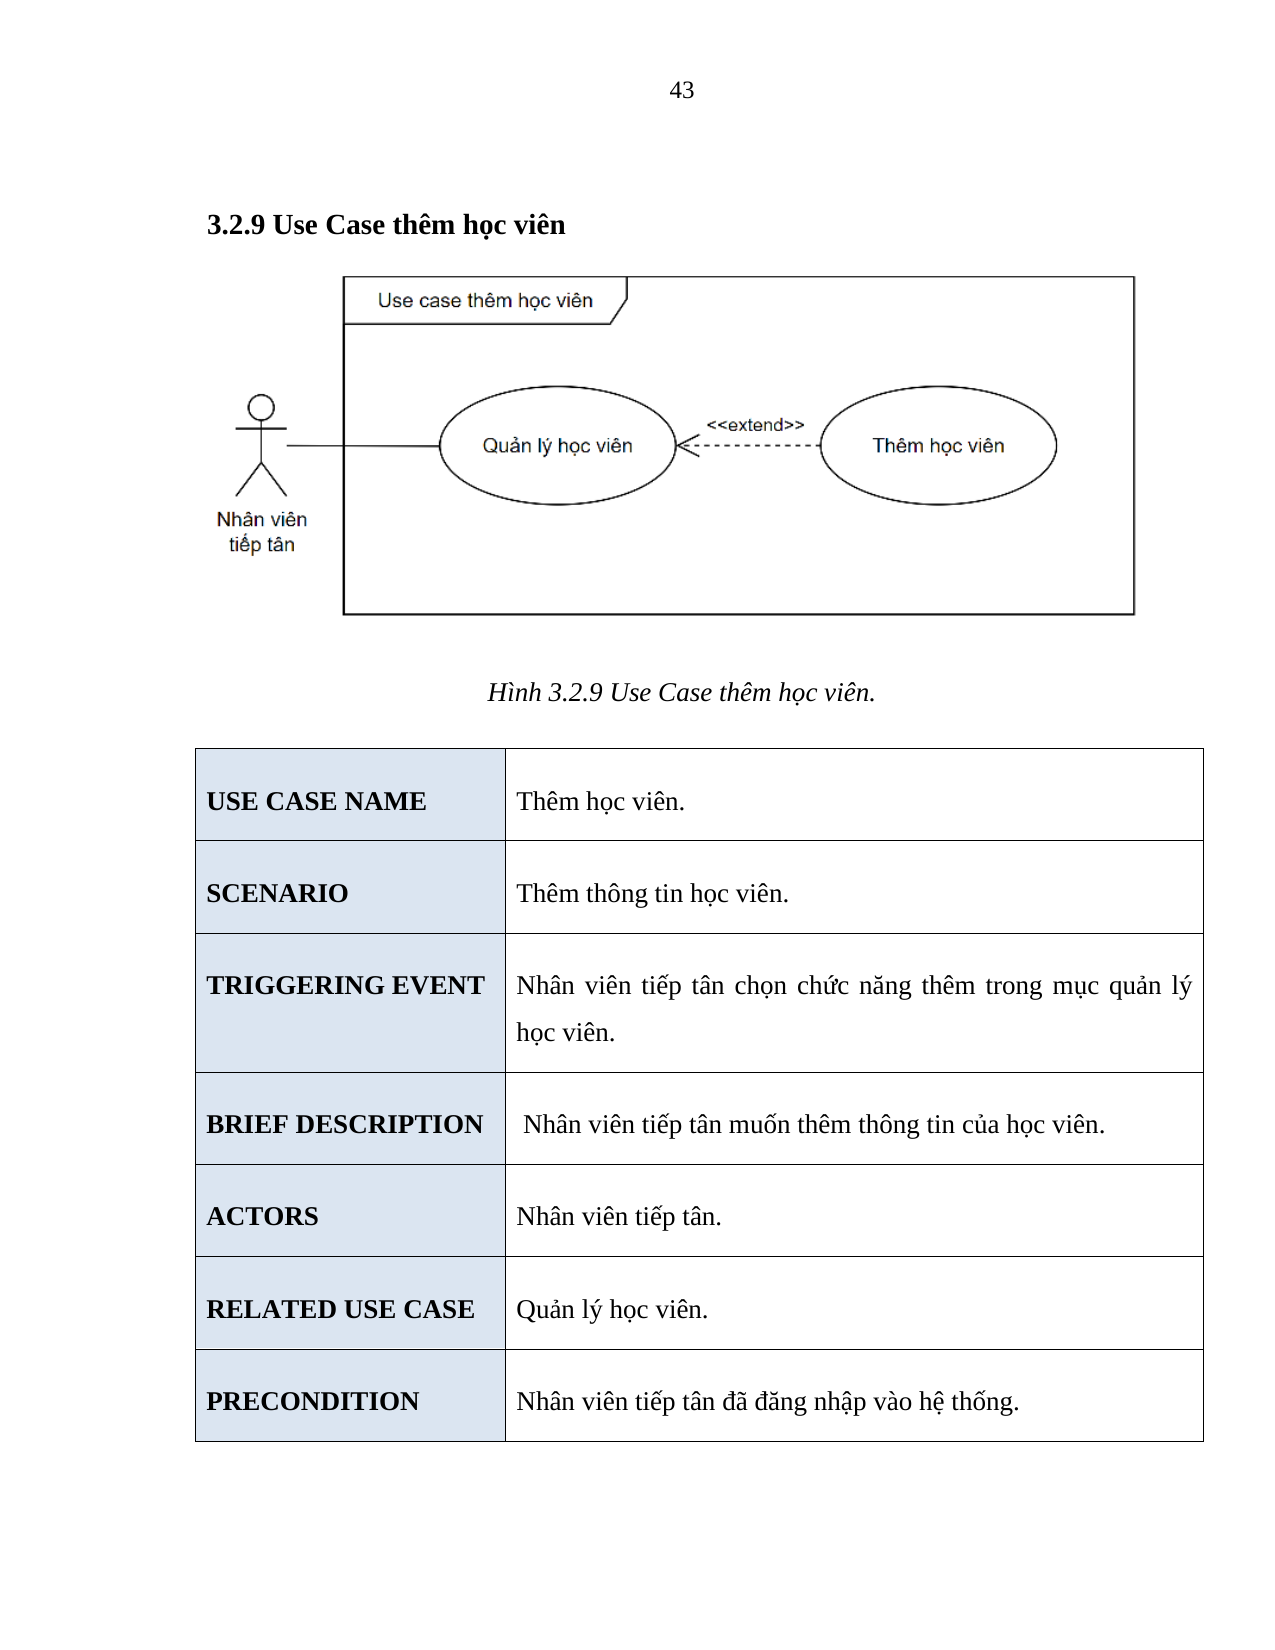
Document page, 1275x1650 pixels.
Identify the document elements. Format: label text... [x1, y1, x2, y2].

table_header Thêm học viên. [506, 749, 1203, 840]
table_cell PRECONDITION [196, 1350, 505, 1441]
text Hình 3.2.9 Use Case thêm học viên. [207, 676, 1157, 708]
table_cell Thêm thông tin học viên. [506, 841, 1203, 933]
picture [206, 257, 1157, 637]
table_cell Nhân viên tiếp tân đã đăng nhập vào hệ thống. [506, 1350, 1203, 1441]
table_cell Nhân viên tiếp tân. [506, 1165, 1203, 1256]
table_cell Nhân viên tiếp tân muốn thêm thông tin của học viên. [506, 1073, 1203, 1164]
table_cell RELATED USE CASE [196, 1257, 505, 1348]
subtitle 3.2.9 Use Case thêm học viên [207, 207, 1157, 240]
table_cell BRIEF DESCRIPTION [196, 1073, 505, 1164]
table_cell Quản lý học viên. [506, 1257, 1203, 1348]
table_cell SCENARIO [196, 841, 505, 933]
table_cell ACTORS [196, 1165, 505, 1256]
table_cell Nhân viên tiếp tân chọn chức năng thêm trong mục quản lý học viên. [506, 934, 1203, 1072]
table_cell TRIGGERING EVENT [196, 934, 505, 1072]
table_header USE CASE NAME [196, 749, 505, 840]
